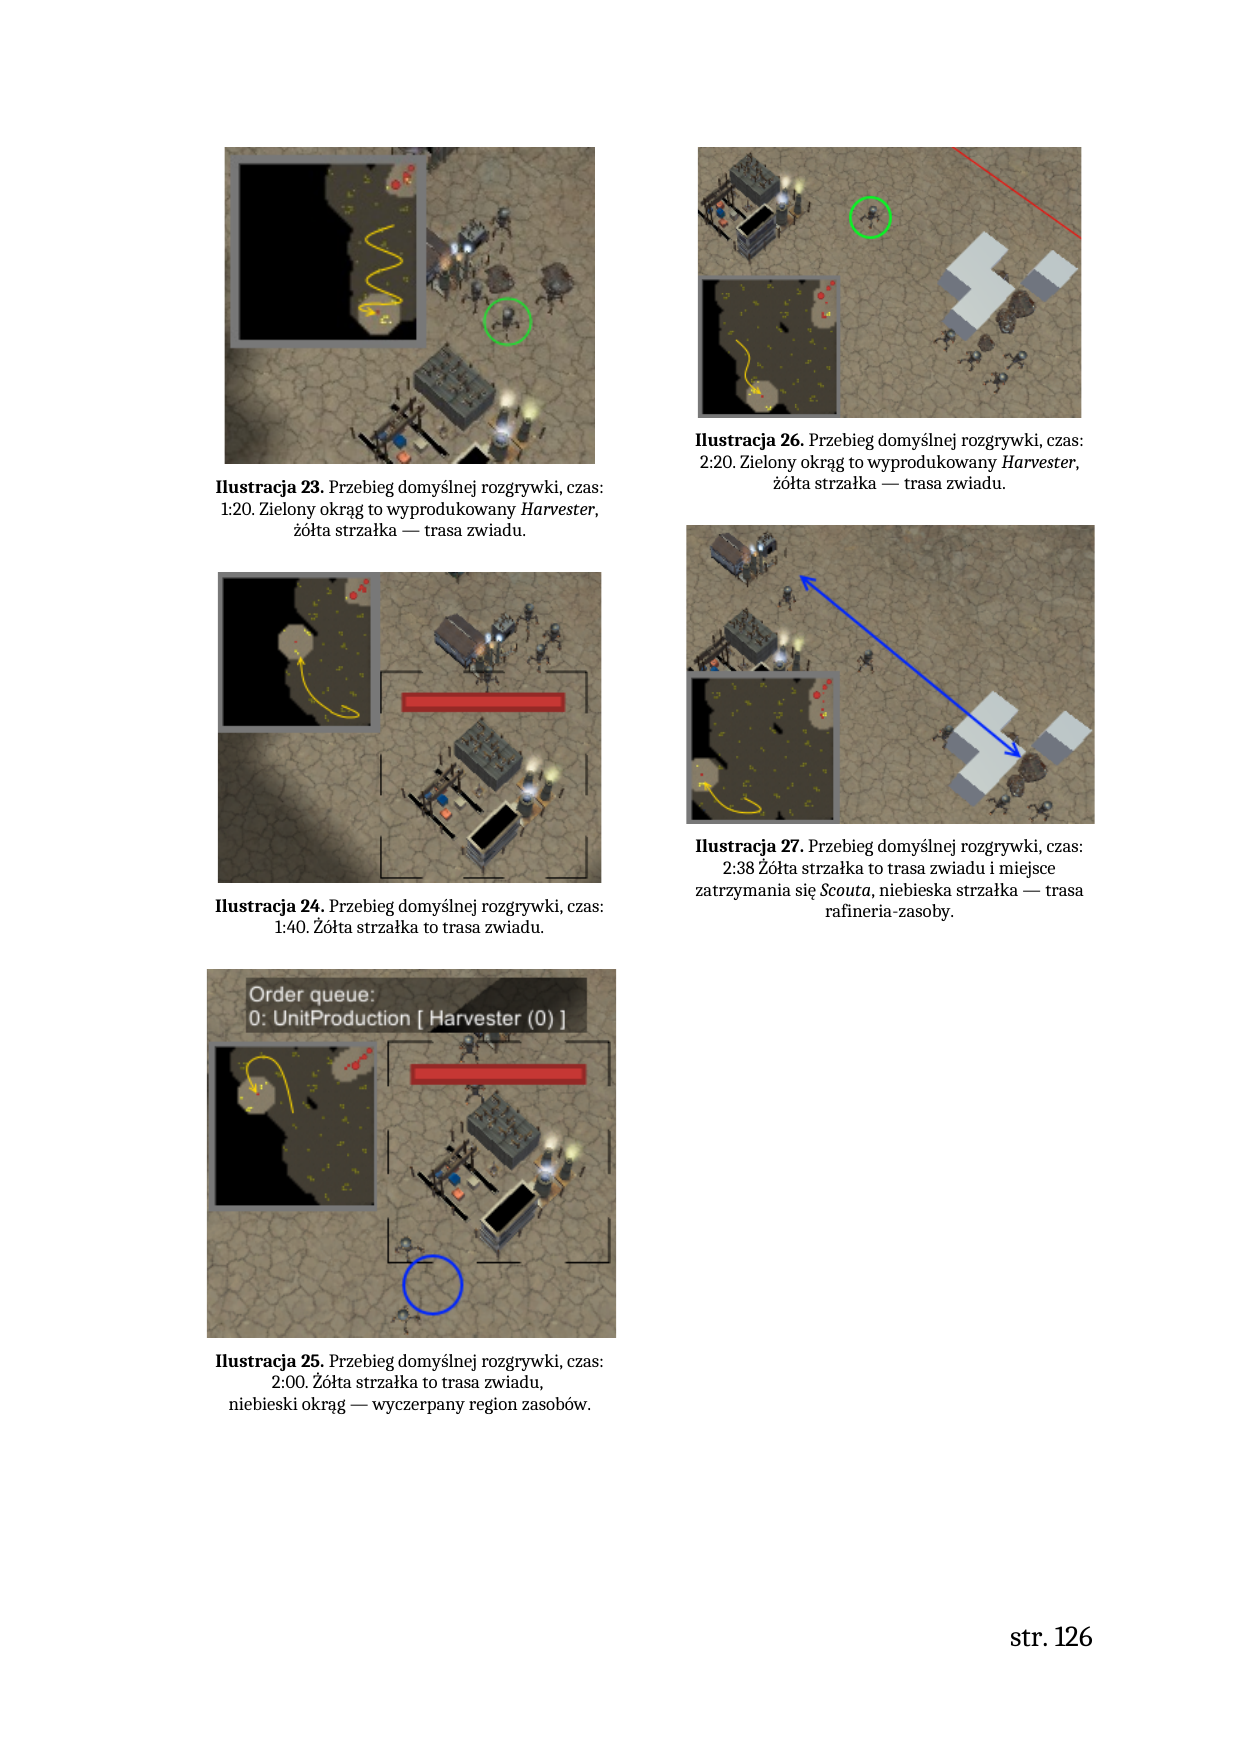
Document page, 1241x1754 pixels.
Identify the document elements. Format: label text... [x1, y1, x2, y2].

text Ilustracja 27. Przebieg domyślnej rozgrywki, czas: 2:38 Żółta strzałka to trasa zwiadu i miejsce zatrzymania się Scouta, niebieska strzałka — trasa rafineria-zasoby. [686, 836, 1092, 922]
text Ilustracja 23. Przebieg domyślnej rozgrywki, czas: 1:20. Zielony okrąg to wyprodukowany Harvester, żółta strzałka — trasa zwiadu. [207, 476, 613, 541]
picture [686, 525, 1095, 824]
picture [224, 147, 595, 464]
text Ilustracja 24. Przebieg domyślnej rozgrywki, czas: 1:40. Żółta strzałka to trasa zwiadu. [207, 895, 613, 938]
text Ilustracja 25. Przebieg domyślnej rozgrywki, czas: 2:00. Żółta strzałka to trasa zwiadu, niebieski okrąg — wyczerpany region zasobów. [207, 1350, 613, 1415]
text Ilustracja 26. Przebieg domyślnej rozgrywki, czas: 2:20. Zielony okrąg to wyprodukowany Harvester, żółta strzałka — trasa zwiadu. [686, 430, 1092, 494]
picture [697, 147, 1082, 418]
picture [217, 572, 602, 883]
picture [206, 969, 617, 1338]
